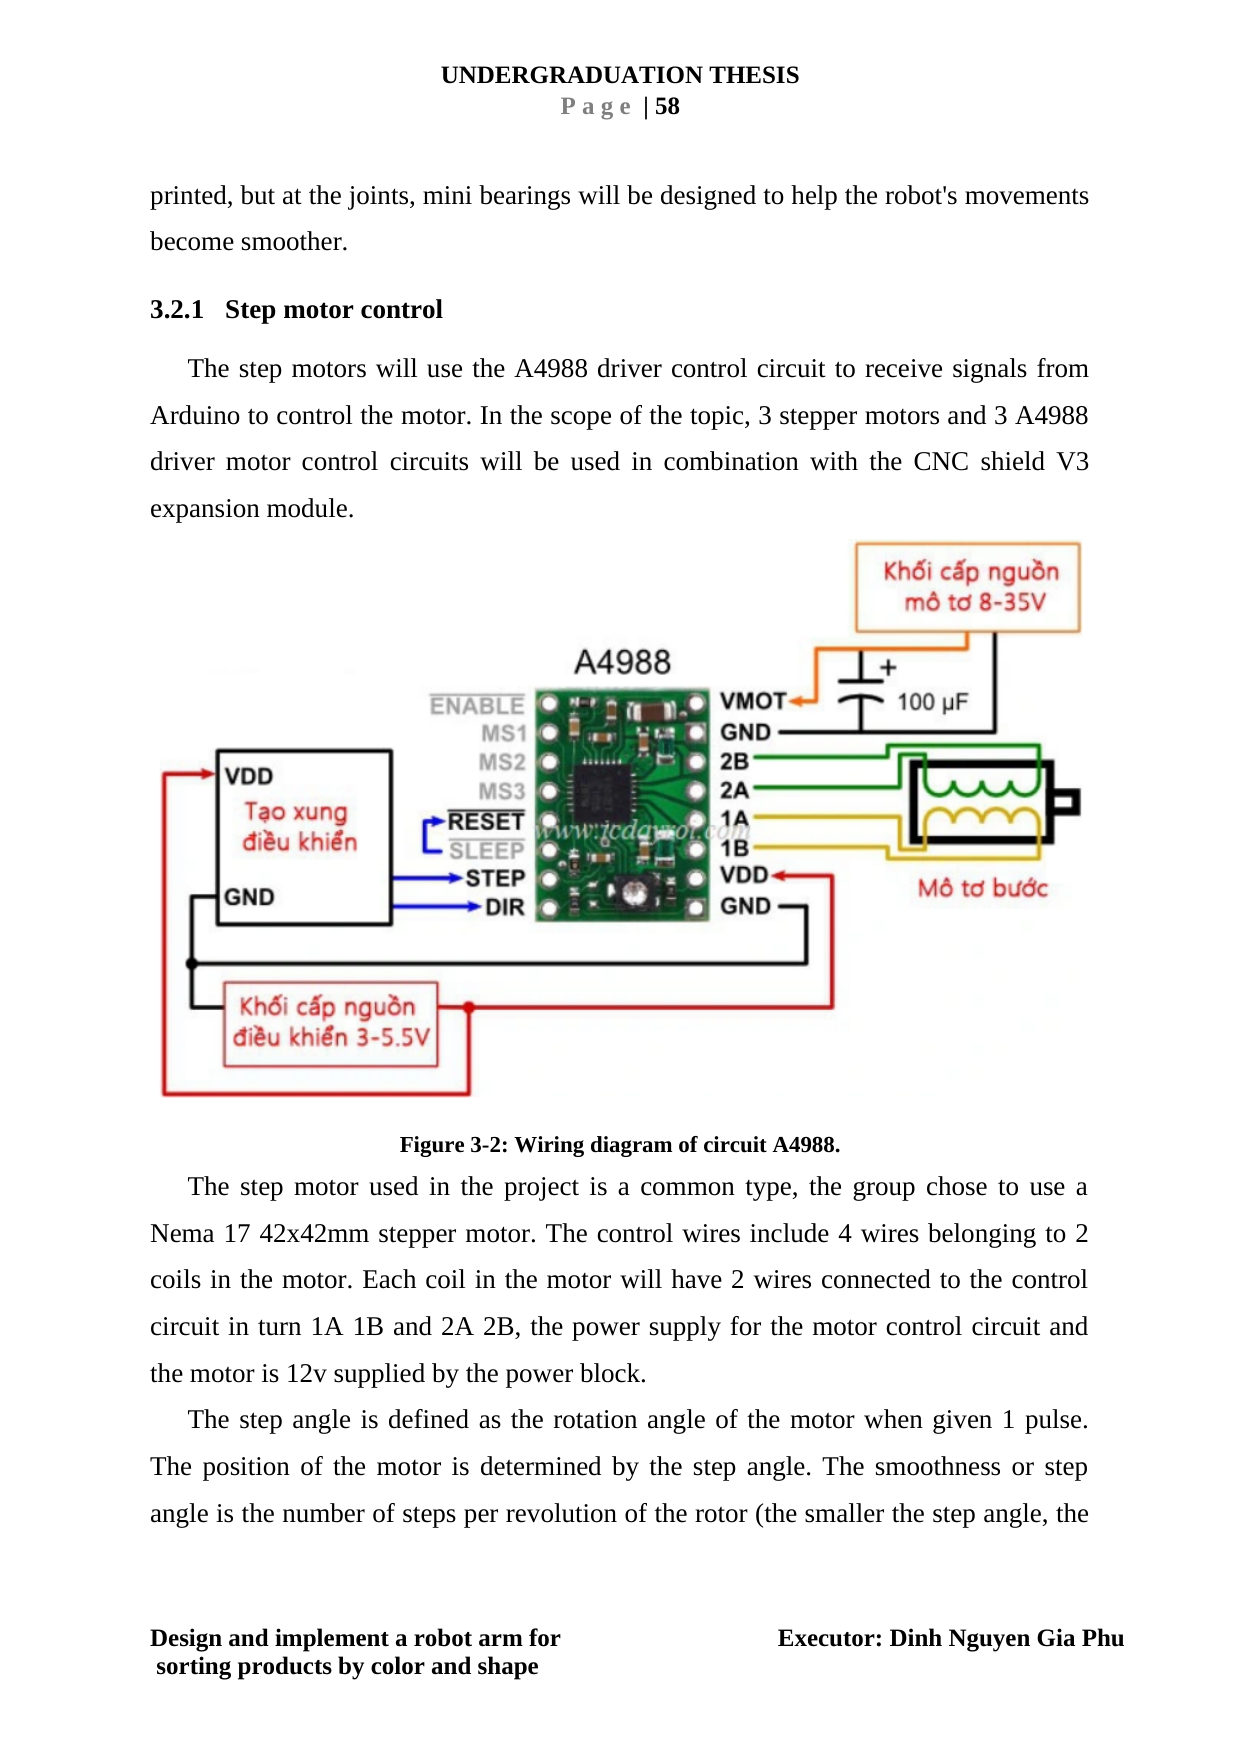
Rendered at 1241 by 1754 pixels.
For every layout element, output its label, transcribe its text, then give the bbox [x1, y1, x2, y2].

picture [150, 538, 1091, 1116]
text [150, 179, 1090, 257]
text Figure 3-2: Wiring diagram of circuit A4988. [150, 1131, 1090, 1157]
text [150, 1403, 1090, 1528]
subtitle Step motor control [150, 293, 1090, 324]
text The step motor used in the project is a common type, the group chose to use a Nema 17 42x42mm stepper motor. The control wires include 4 wires belonging to 2 coils in the motor. Each coil in the motor will have 2 wires connected to the control circuit in turn 1A 1B and 2A 2B, the power supply for the motor control circuit and the motor is 12v supplied by the power block. [150, 1170, 1090, 1388]
text The step motors will use the A4988 driver control circuit to receive signals from Arduino to control the motor. In the scope of the topic, 3 stepper motors and 3 A4988 driver motor control circuits will be used in combination with the CNC shield V3 expansion module. [150, 352, 1090, 523]
